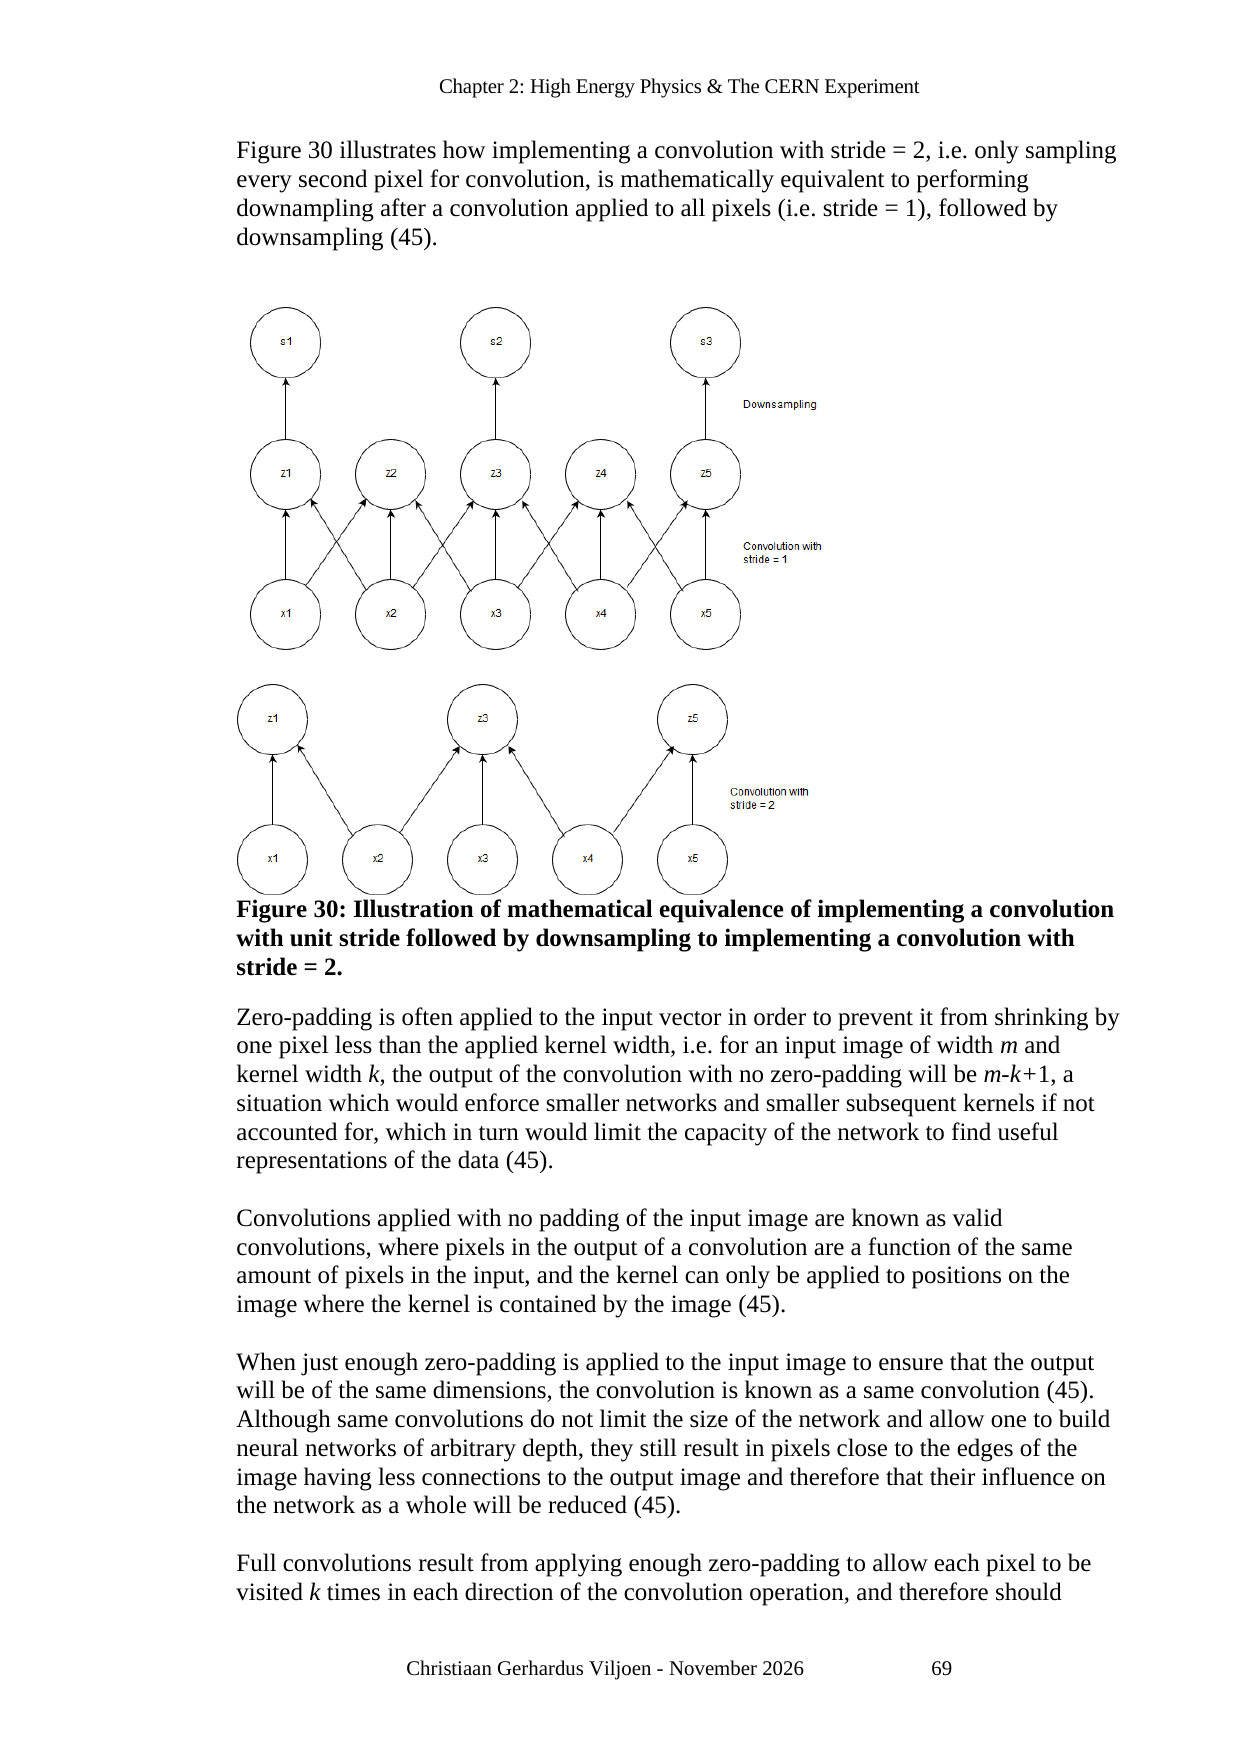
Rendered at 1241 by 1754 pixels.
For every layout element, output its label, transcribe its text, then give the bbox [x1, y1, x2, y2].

text Convolutions applied with no padding of the input image are known as valid convolutions, where pixels in the output of a convolution are a function of the same amount of pixels in the input, and the kernel can only be applied to positions on the image where the kernel is contained by the image . [236, 1203, 1122, 1318]
text Figure 30 illustrates how implementing a convolution with stride = 2, i.e. only sampling every second pixel for convolution, is mathematically equivalent to performing downampling after a convolution applied to all pixels (i.e. stride = 1), followed by downsampling . [236, 135, 1122, 250]
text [236, 1548, 1122, 1605]
text When just enough zero-padding is applied to the input image to ensure that the output will be of the same dimensions, the convolution is known as a same convolution . Although same convolutions do not limit the size of the network and allow one to build neural networks of arbitrary depth, they still result in pixels close to the edges of the image having less connections to the output image and therefore that their influence on the network as a whole will be reduced . [236, 1347, 1122, 1519]
text Zero-padding is often applied to the input vector in order to prevent it from shrinking by one pixel less than the applied kernel width, i.e. for an input image of width m and kernel width k, the output of the convolution with no zero-padding will be m-k+1, a situation which would enforce smaller networks and smaller subsequent kernels if not accounted for, which in turn would limit the capacity of the network to find useful representations of the data . [236, 1002, 1122, 1174]
picture [236, 307, 838, 895]
text Figure 30: Illustration of mathematical equivalence of implementing a convolution with unit stride followed by downsampling to implementing a convolution with stride = 2. [236, 894, 1122, 981]
